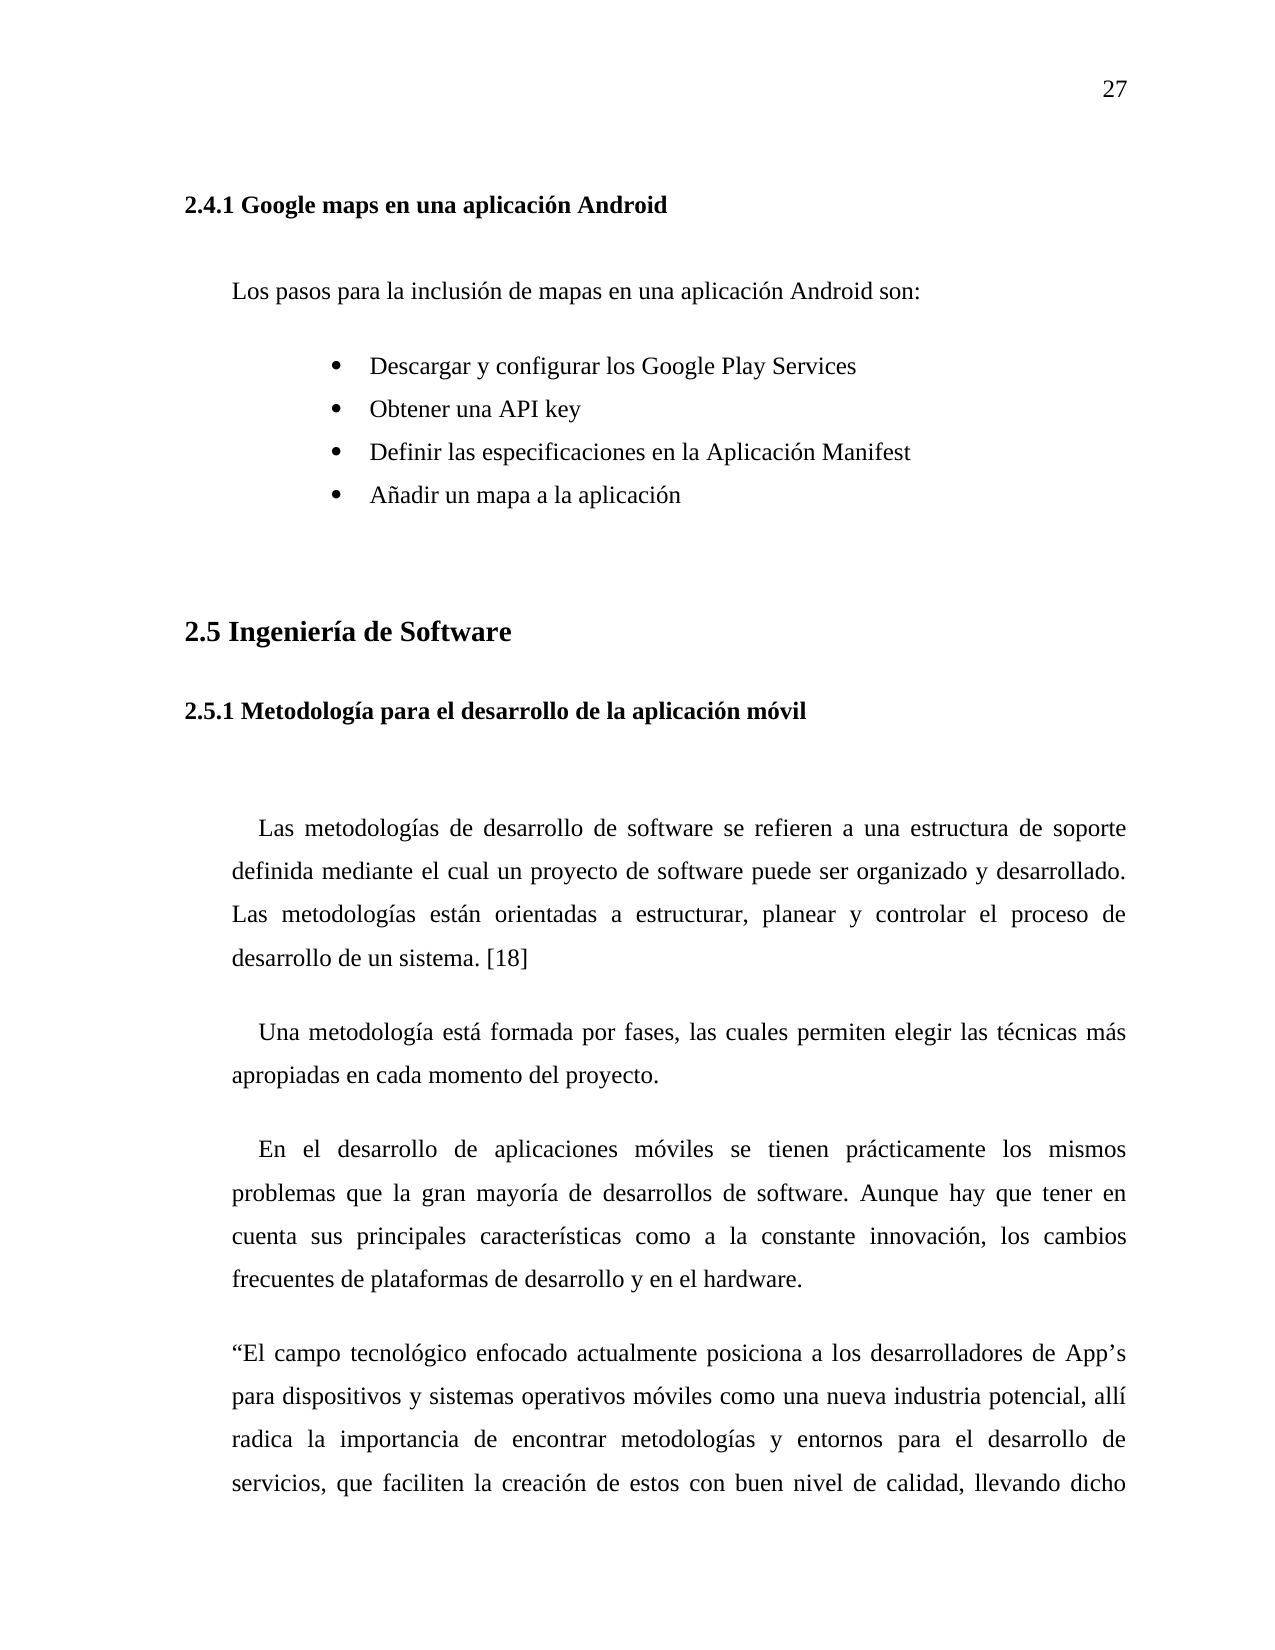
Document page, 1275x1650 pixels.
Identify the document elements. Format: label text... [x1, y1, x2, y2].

text En el desarrollo de aplicaciones móviles se tienen prácticamente los mismos problemas que la gran mayoría de desarrollos de software. Aunque hay que tener en cuenta sus principales características como a la constante innovación, los cambios frecuentes de plataformas de desarrollo y en el hardware. [232, 1134, 1127, 1293]
subtitle 2.4.1 Google maps en una aplicación Android [184, 190, 1127, 219]
list Definir las especificaciones en la Aplicación Manifest [332, 437, 1127, 466]
subtitle 2.5 Ingeniería de Software [184, 614, 1127, 648]
text Una metodología está formada por fases, las cuales permiten elegir las técnicas más apropiadas en cada momento del proyecto. [232, 1017, 1127, 1089]
text Los pasos para la inclusión de mapas en una aplicación Android son: [184, 276, 1127, 305]
text Las metodologías de desarrollo de software se refieren a una estructura de soporte definida mediante el cual un proyecto de software puede ser organizado y desarrollado. Las metodologías están orientadas a estructurar, planear y controlar el proceso de desarrollo de un sistema. [232, 813, 1127, 971]
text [232, 1338, 1127, 1496]
list Descargar y configurar los Google Play Services [332, 351, 1127, 379]
list Añadir un mapa a la aplicación [332, 480, 1127, 509]
subtitle 2.5.1 Metodología para el desarrollo de la aplicación móvil [184, 696, 1127, 724]
list Obtener una API key [332, 394, 1127, 423]
